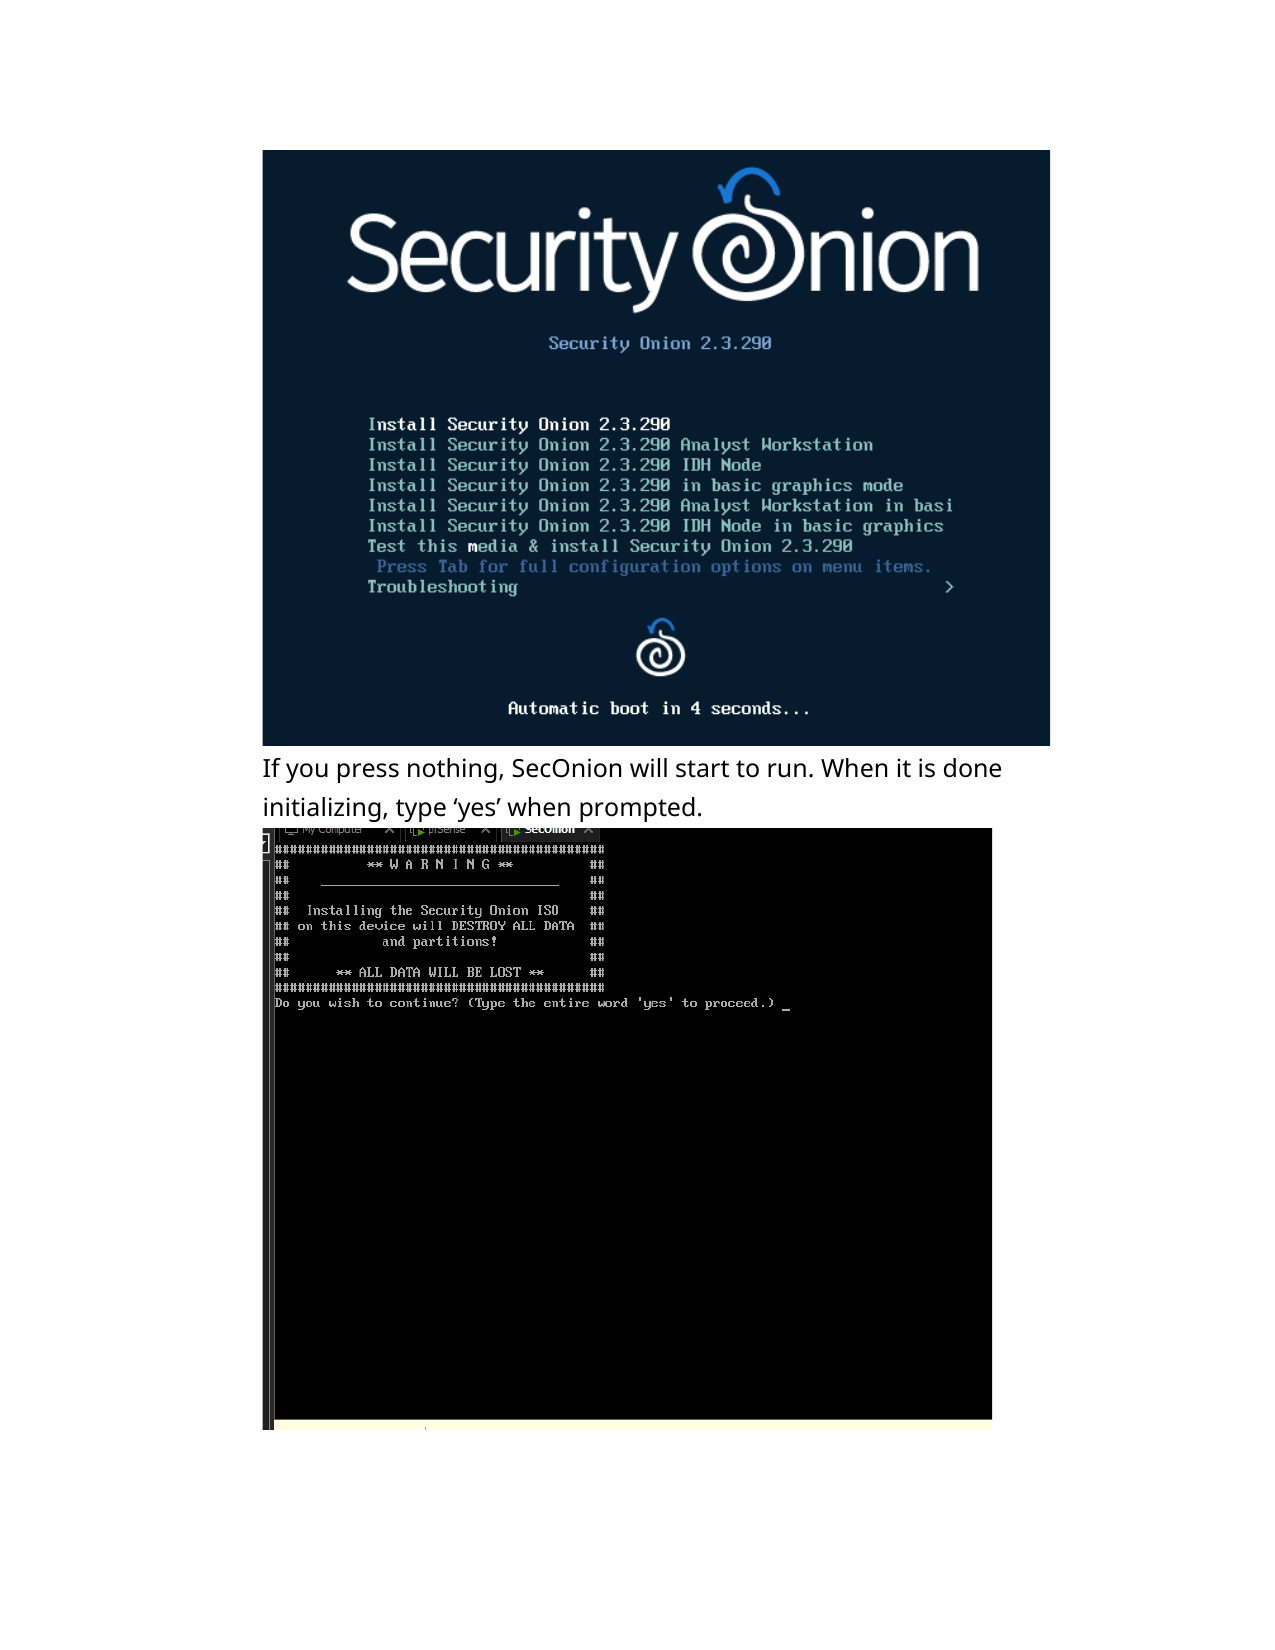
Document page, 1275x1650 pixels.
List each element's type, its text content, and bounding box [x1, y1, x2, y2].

picture [262, 150, 1050, 746]
picture [262, 828, 993, 1430]
